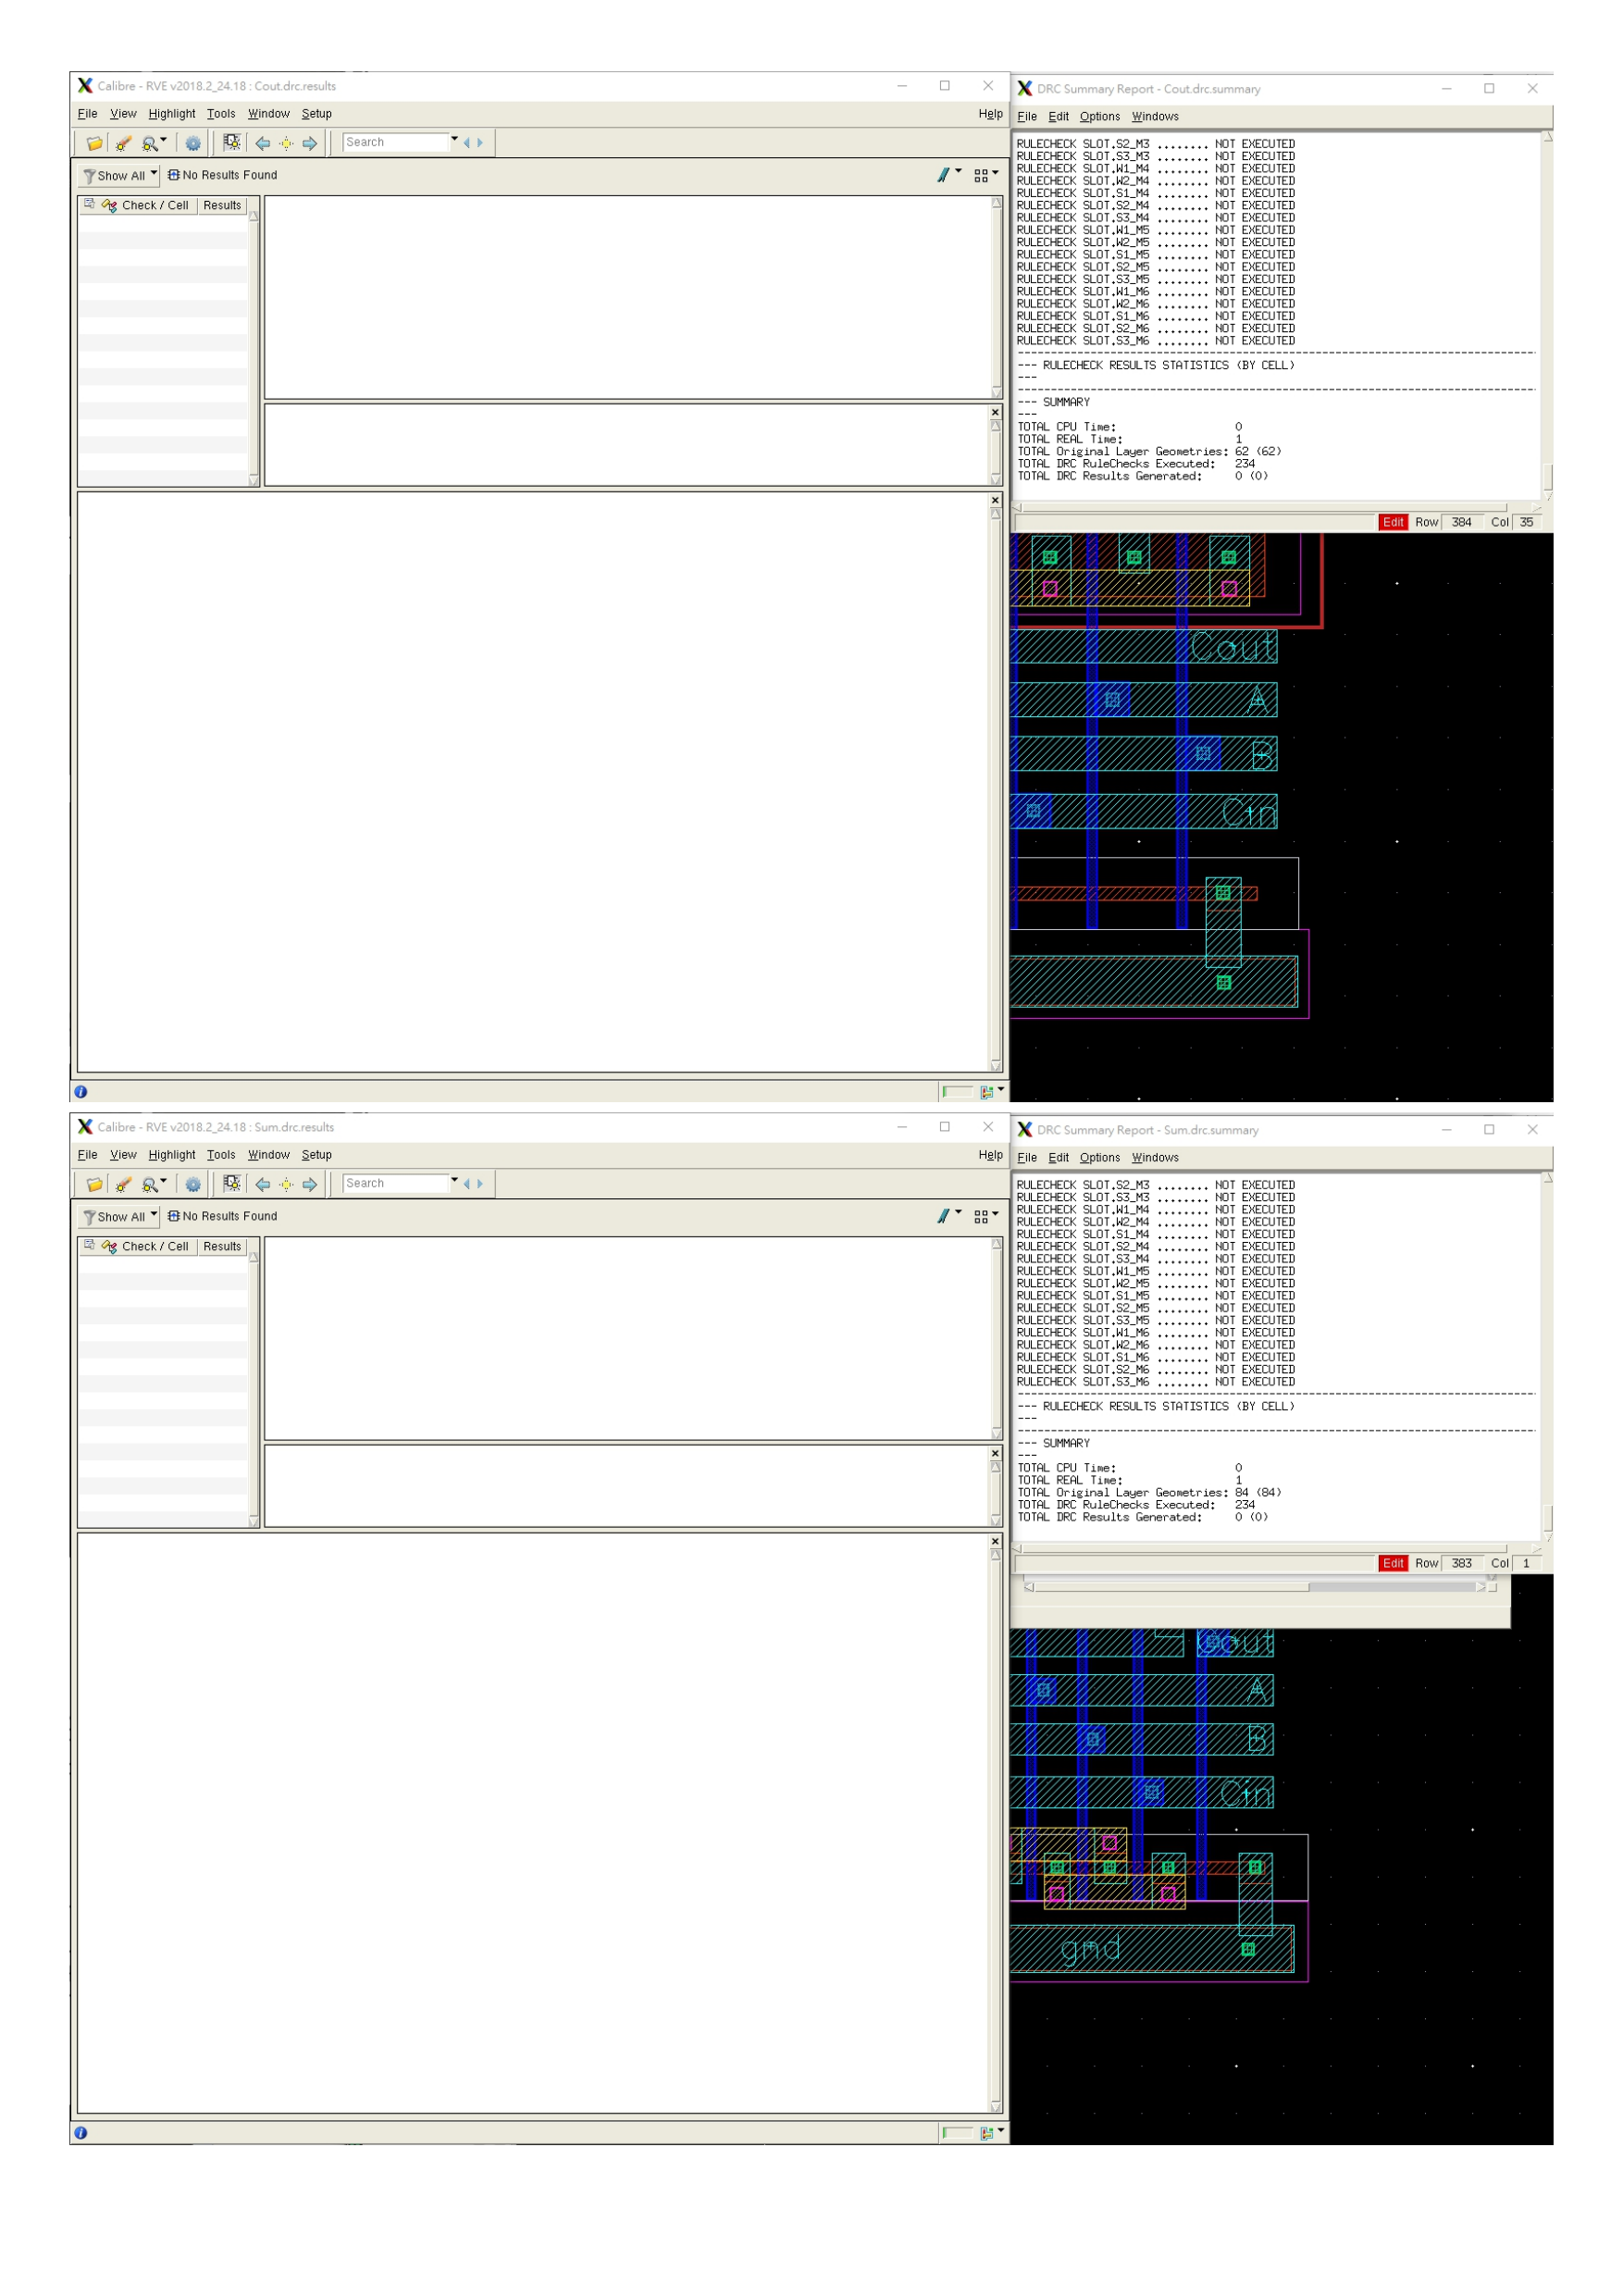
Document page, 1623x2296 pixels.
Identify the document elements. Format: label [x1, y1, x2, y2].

picture [69, 1112, 1554, 2145]
picture [69, 71, 1554, 1102]
